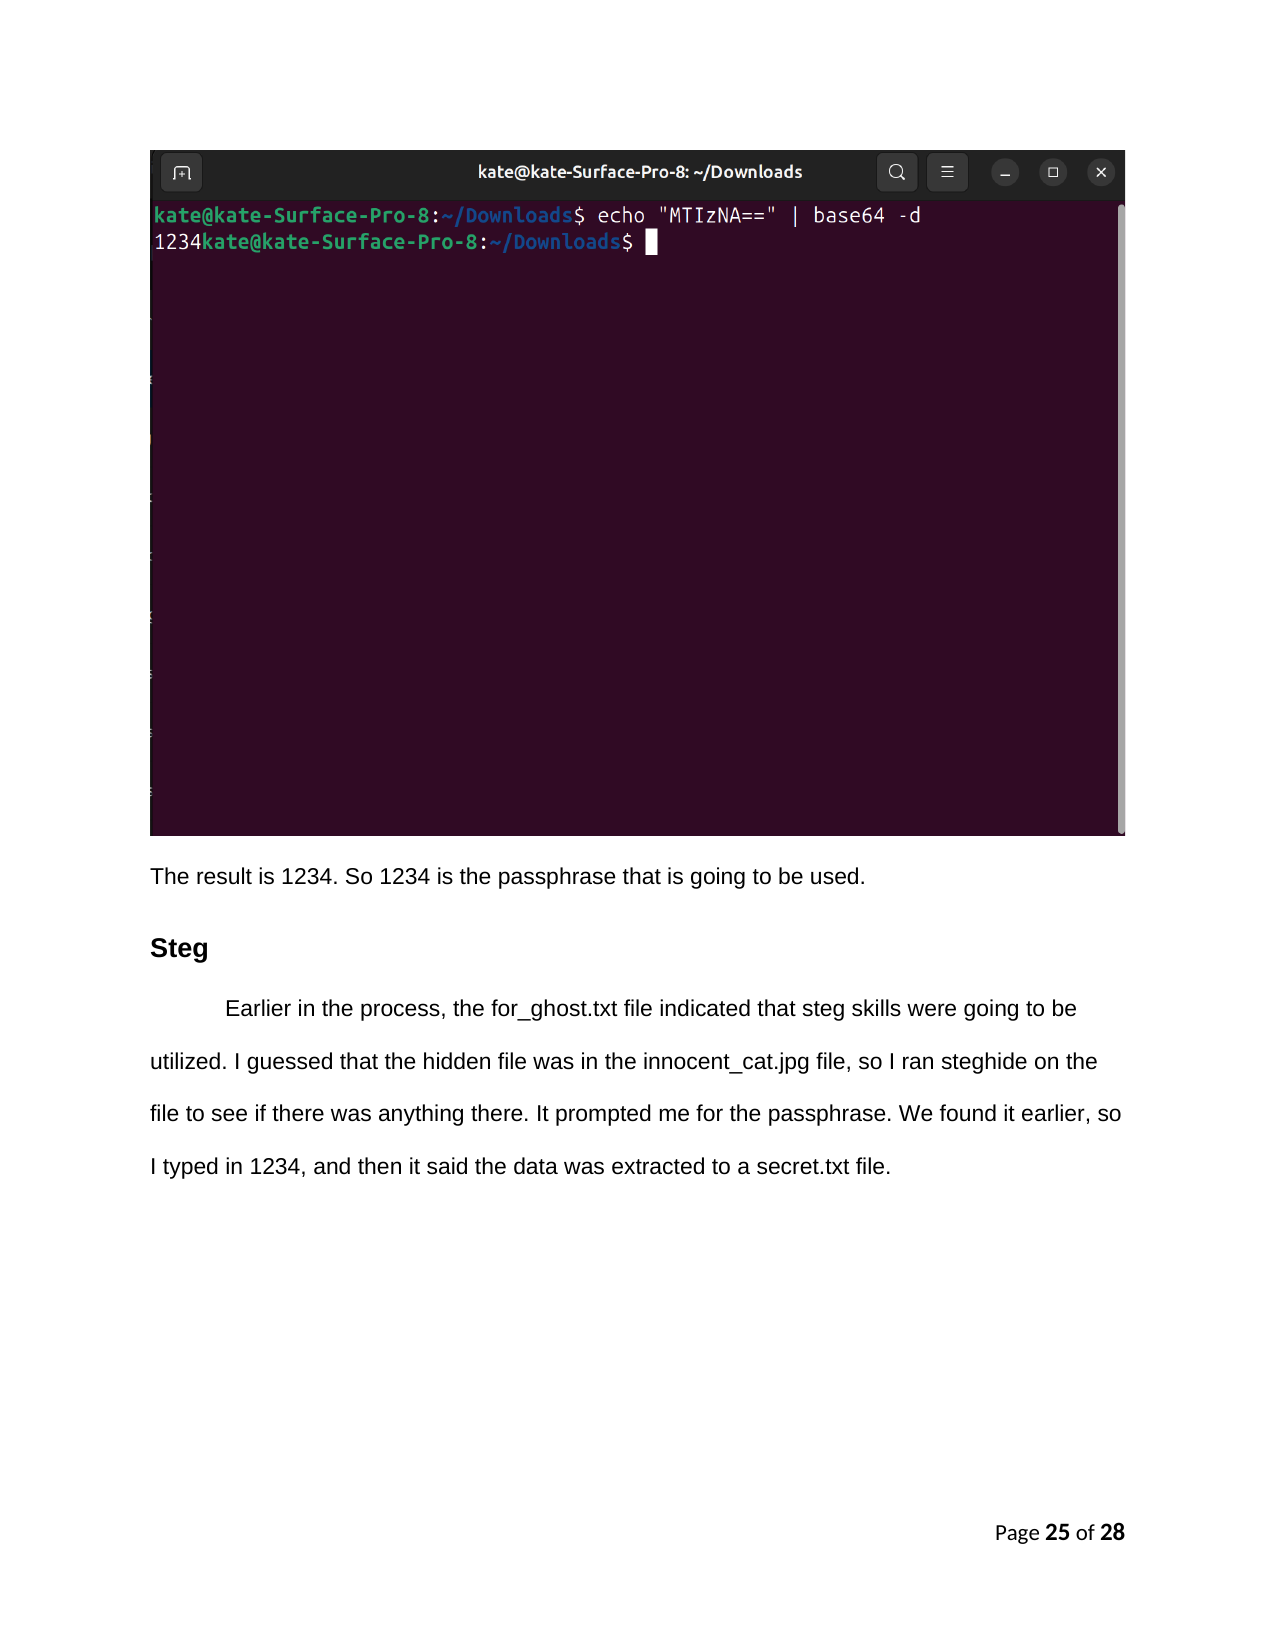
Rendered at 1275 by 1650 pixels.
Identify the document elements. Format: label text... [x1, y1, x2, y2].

text The result is 1234. So 1234 is the passphrase that is going to be used. [150, 863, 1125, 889]
subtitle Steg [150, 932, 1125, 964]
text Earlier in the process, the for_ghost.txt file indicated that steg skills were going to be utilized. I guessed that the hidden file was in the innocent_cat.jpg file, so I ran steghide on the file to see if there was anything there. It prompted me for the passphrase. We found it earlier, so I typed in 1234, and then it said the data was extracted to a secret.txt file. [150, 995, 1125, 1179]
picture [150, 150, 1125, 836]
